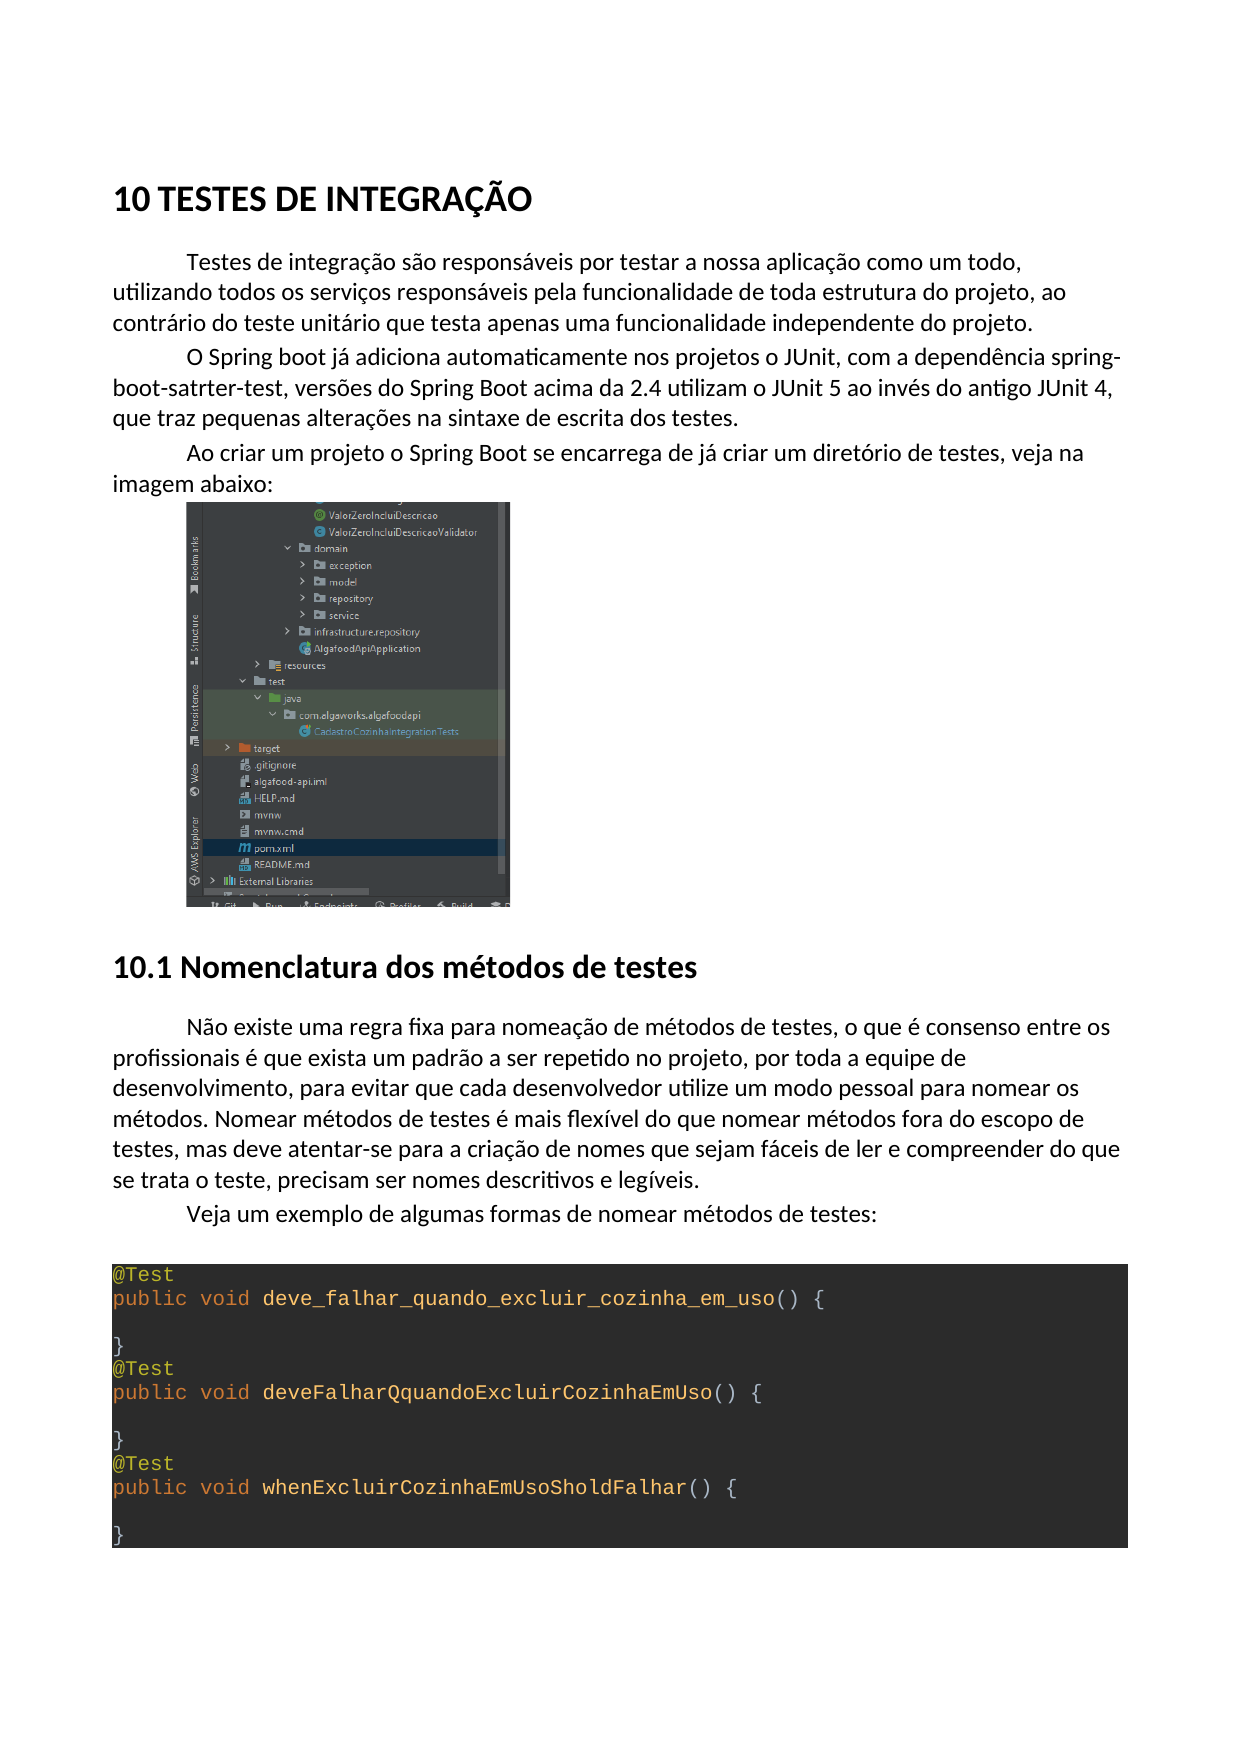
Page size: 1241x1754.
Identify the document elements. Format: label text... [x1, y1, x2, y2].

text @Test public void deve_falhar_quando_excluir_cozinha_em_uso() { } [112, 1264, 1128, 1358]
subtitle TESTES DE INTEGRAÇÃO [112, 175, 1128, 221]
text Não existe uma regra fixa para nomeação de métodos de testes, o que é consenso entre os profissionais é que exista um padrão a ser repetido no projeto, por toda a equipe de desenvolvimento, para evitar que cada desenvolvedor utilize um modo pessoal para nomear os métodos. Nomear métodos de testes é mais flexível do que nomear métodos fora do escopo de testes, mas deve atentar-se para a criação de nomes que sejam fáceis de ler e compreender do que se trata o teste, precisam ser nomes descritivos e legíveis. [112, 1011, 1128, 1194]
subtitle Nomenclatura dos métodos de testes [112, 946, 1128, 986]
text O Spring boot já adiciona automaticamente nos projetos o JUnit, com a dependência spring-boot-satrter-test, versões do Spring Boot acima da 2.4 utilizam o JUnit 5 ao invés do antigo JUnit 4, que traz pequenas alterações na sintaxe de escrita dos testes. [112, 342, 1128, 433]
text Testes de integração são responsáveis por testar a nossa aplicação como um todo, utilizando todos os serviços responsáveis pela funcionalidade de toda estrutura do projeto, ao contrário do teste unitário que testa apenas uma funcionalidade independente do projeto. [112, 246, 1128, 337]
text @Test public void deveFalharQquandoExcluirCozinhaEmUso() { } [112, 1358, 1128, 1453]
text Veja um exemplo de algumas formas de nomear métodos de testes: [112, 1199, 1128, 1229]
text @Test public void whenExcluirCozinhaEmUsoSholdFalhar() { } [112, 1453, 1128, 1548]
picture [186, 502, 511, 907]
text Ao criar um projeto o Spring Boot se encarrega de já criar um diretório de testes, veja na imagem abaixo: [112, 437, 1128, 498]
